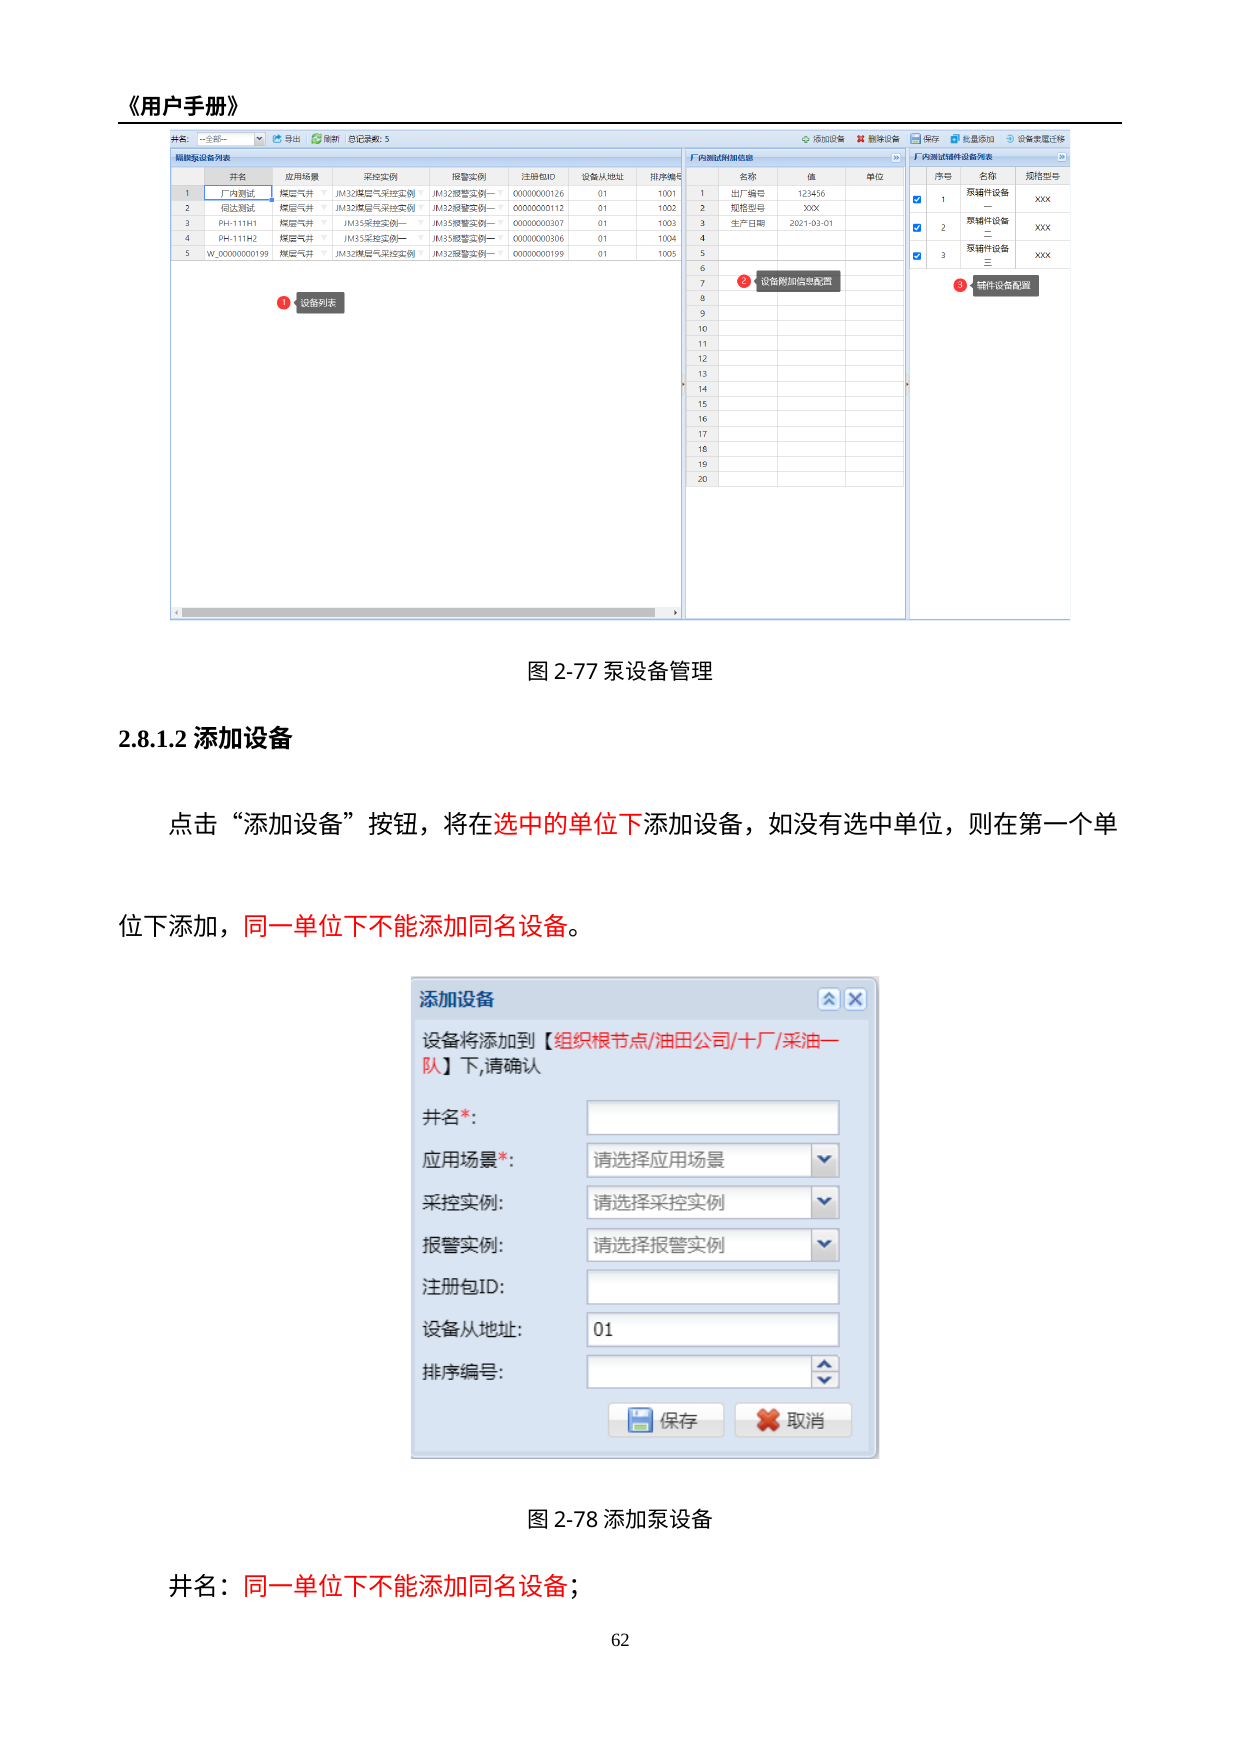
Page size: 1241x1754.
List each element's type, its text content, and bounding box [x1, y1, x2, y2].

picture [170, 129, 1071, 621]
text 井名：同一单位下不能添加同名设备； [118, 1550, 1122, 1618]
text 图2-78 添加泵设备 [118, 1501, 1122, 1534]
picture [410, 976, 880, 1459]
subtitle 2.8.1.2 添加设备 [118, 703, 1122, 771]
text 图2-77 泵设备管理 [118, 653, 1122, 687]
text 点击“添加设备”按钮，将在选中的单位下添加设备，如没有选中单位，则在第一个单位下添加，同一单位下不能添加同名设备。 [118, 789, 1122, 959]
